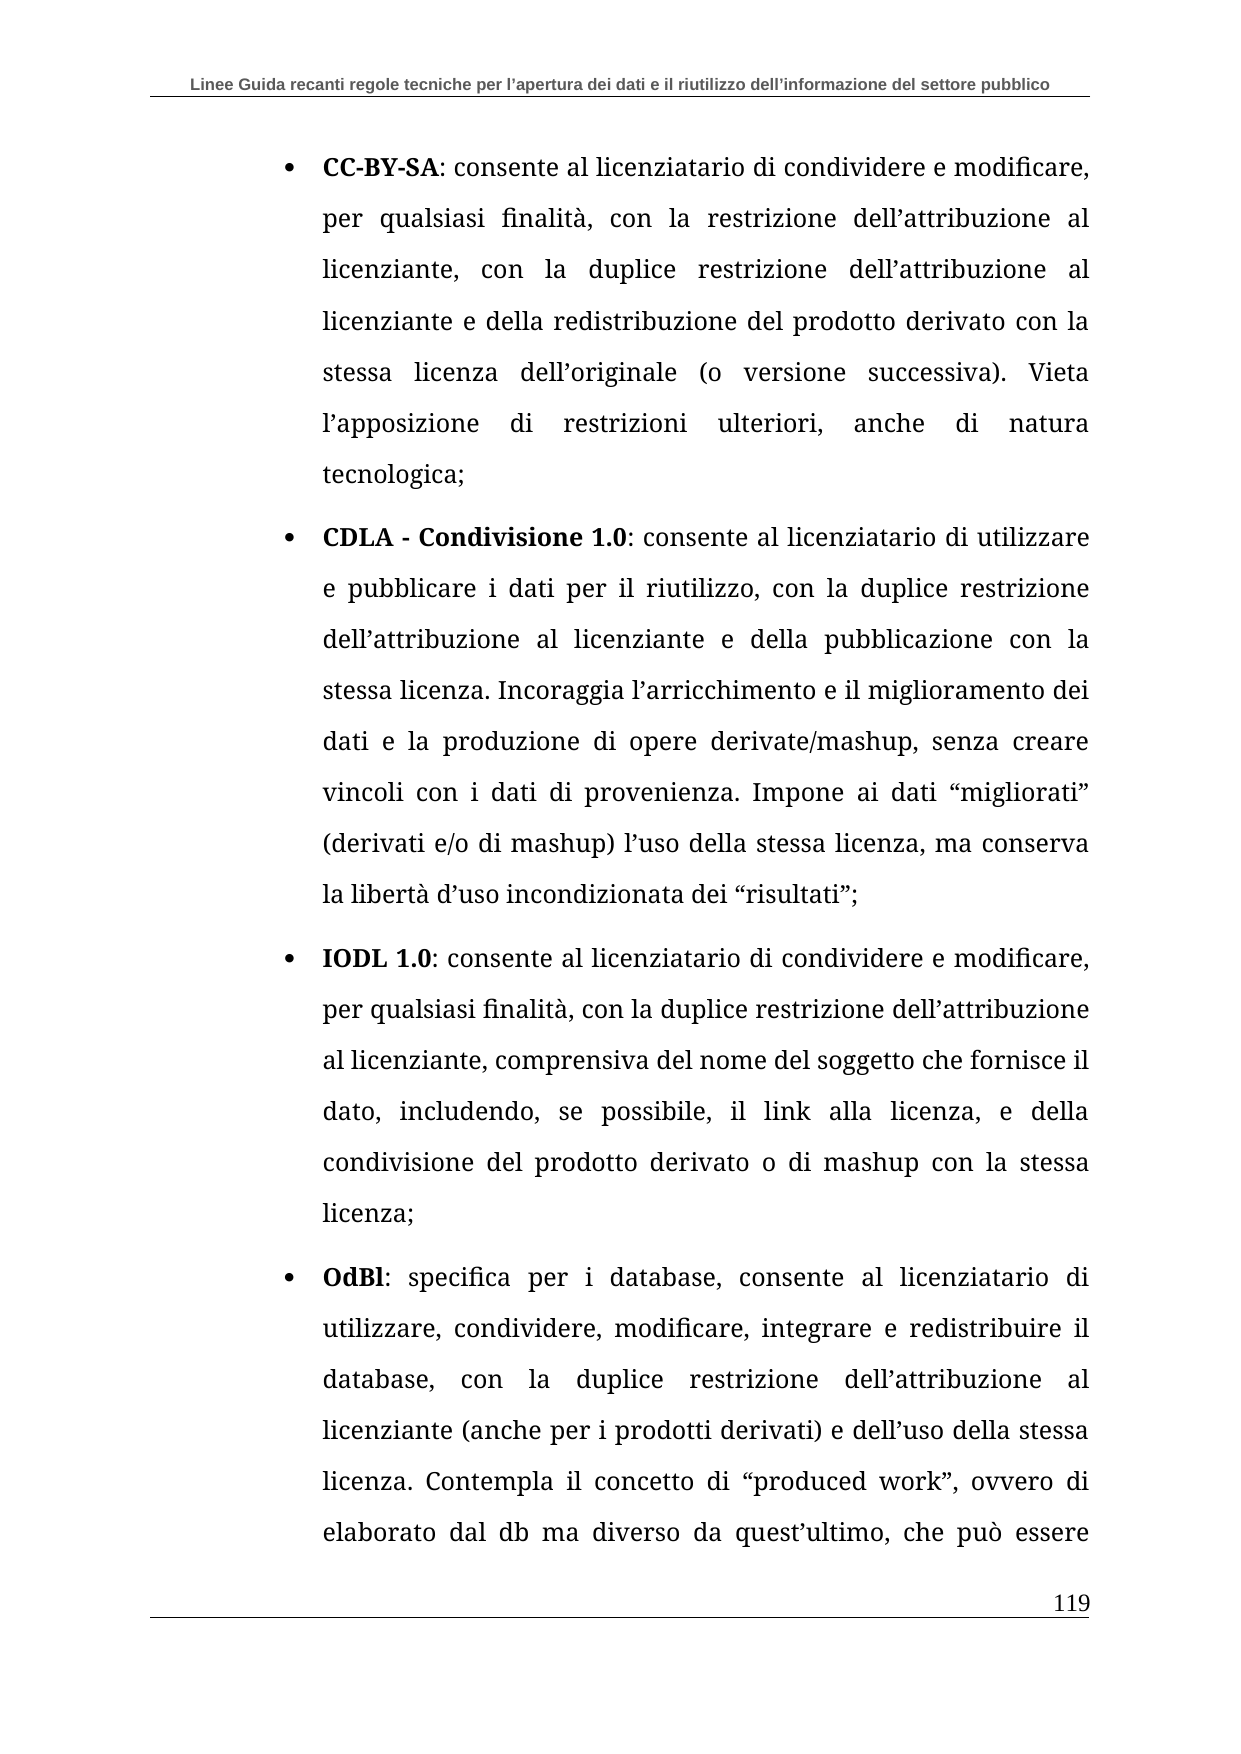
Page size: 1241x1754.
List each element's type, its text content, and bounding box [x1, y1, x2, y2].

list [285, 1259, 1090, 1549]
list IODL 1.0: consente al licenziatario di condividere e modificare, per qualsiasi finalità, con la duplice restrizione dell’attribuzione al licenziante, comprensiva del nome del soggetto che fornisce il dato, includendo, se possibile, il link alla licenza, e della condivisione del prodotto derivato o di mashup con la stessa licenza; [285, 941, 1090, 1230]
list CC-BY-SA: consente al licenziatario di condividere e modificare, per qualsiasi finalità, con la restrizione dell’attribuzione al licenziante, con la duplice restrizione dell’attribuzione al licenziante e della redistribuzione del prodotto derivato con la stessa licenza dell’originale (o versione successiva). Vieta l’apposizione di restrizioni ulteriori, anche di natura tecnologica; [285, 150, 1090, 490]
list CDLA - Condivisione 1.0: consente al licenziatario di utilizzare e pubblicare i dati per il riutilizzo, con la duplice restrizione dell’attribuzione al licenziante e della pubblicazione con la stessa licenza. Incoraggia l’arricchimento e il miglioramento dei dati e la produzione di opere derivate/mashup, senza creare vincoli con i dati di provenienza. Impone ai dati “migliorati” (derivati e/o di mashup) l’uso della stessa licenza, ma conserva la libertà d’uso incondizionata dei “risultati”; [285, 520, 1090, 911]
